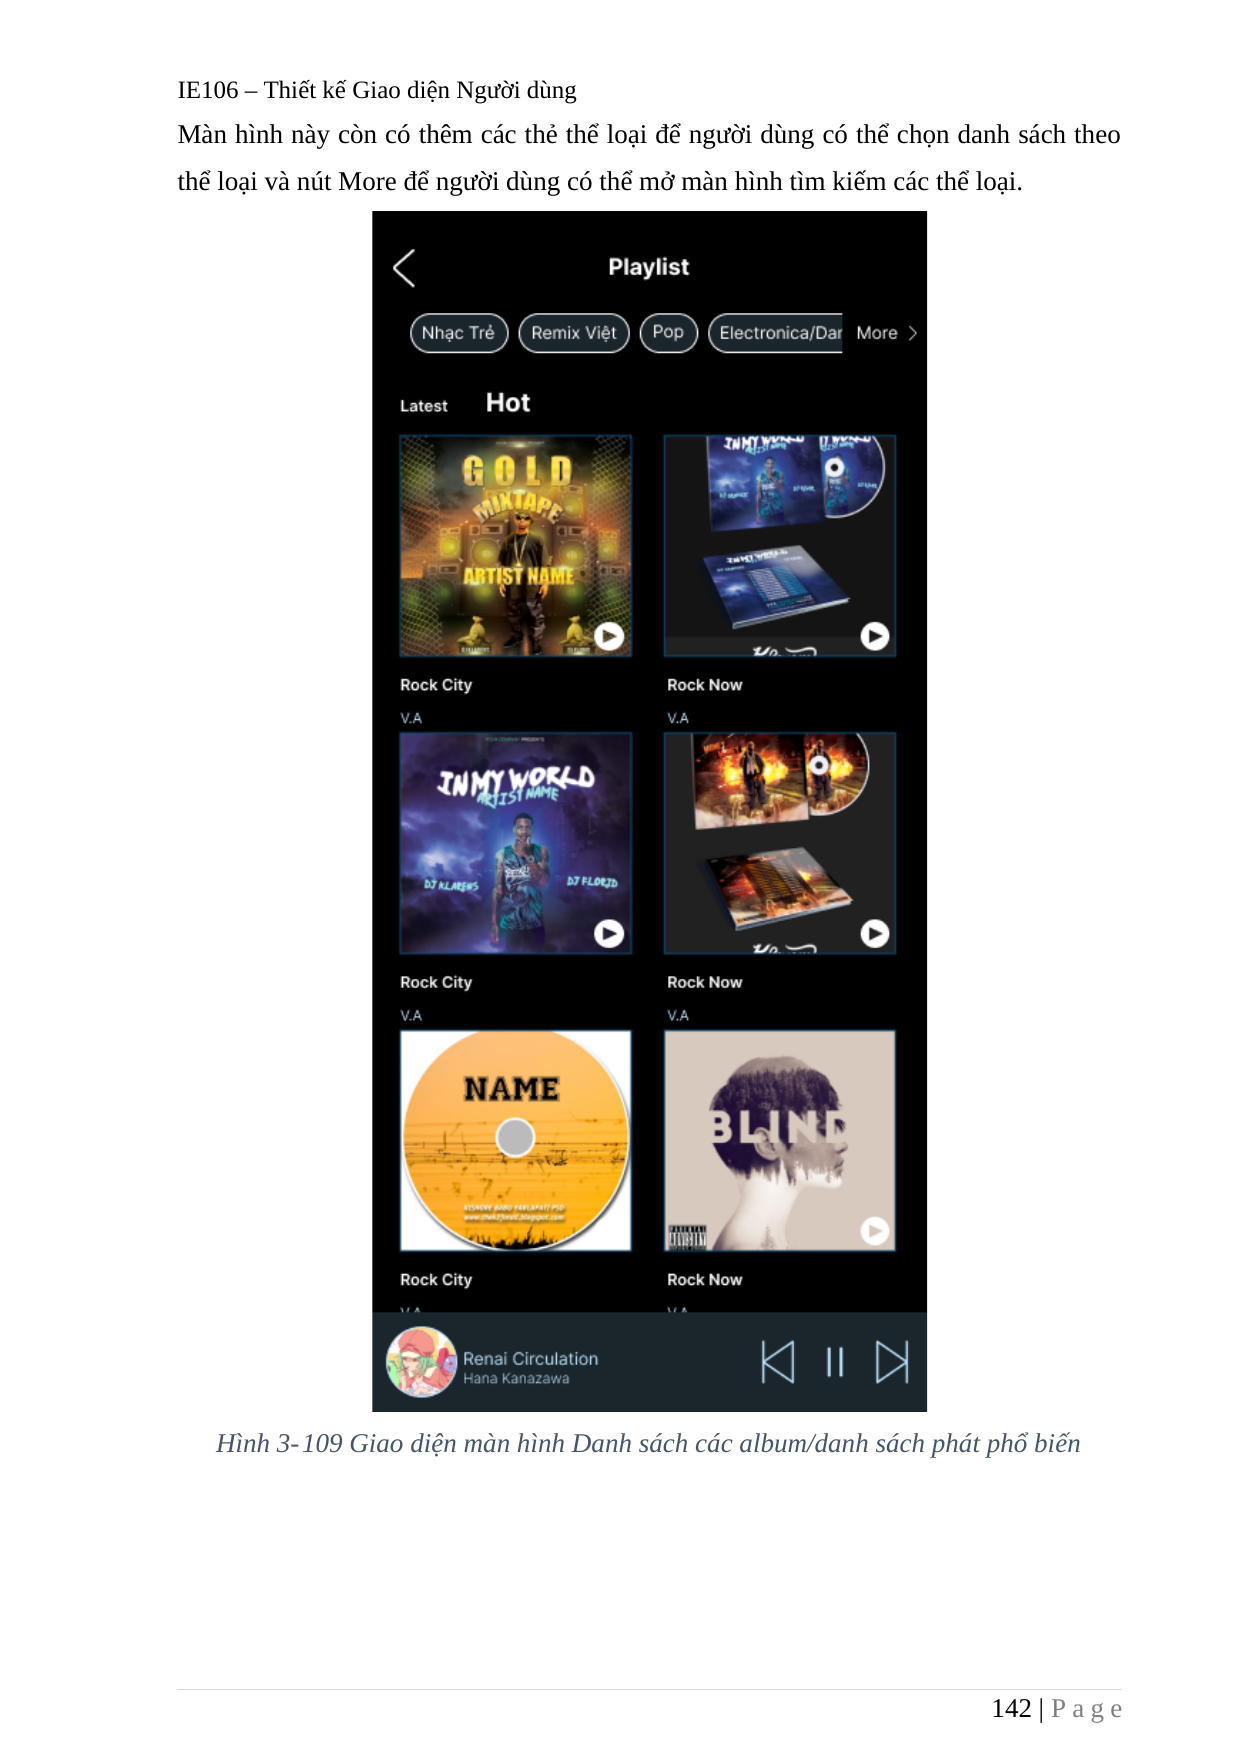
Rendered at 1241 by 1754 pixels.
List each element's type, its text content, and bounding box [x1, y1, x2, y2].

text Màn hình này còn có thêm các thẻ thể loại để người dùng có thể chọn danh sách theo thể loại và nút More để người dùng có thể mở màn hình tìm kiếm các thể loại. [177, 118, 1122, 196]
picture [372, 211, 928, 1412]
